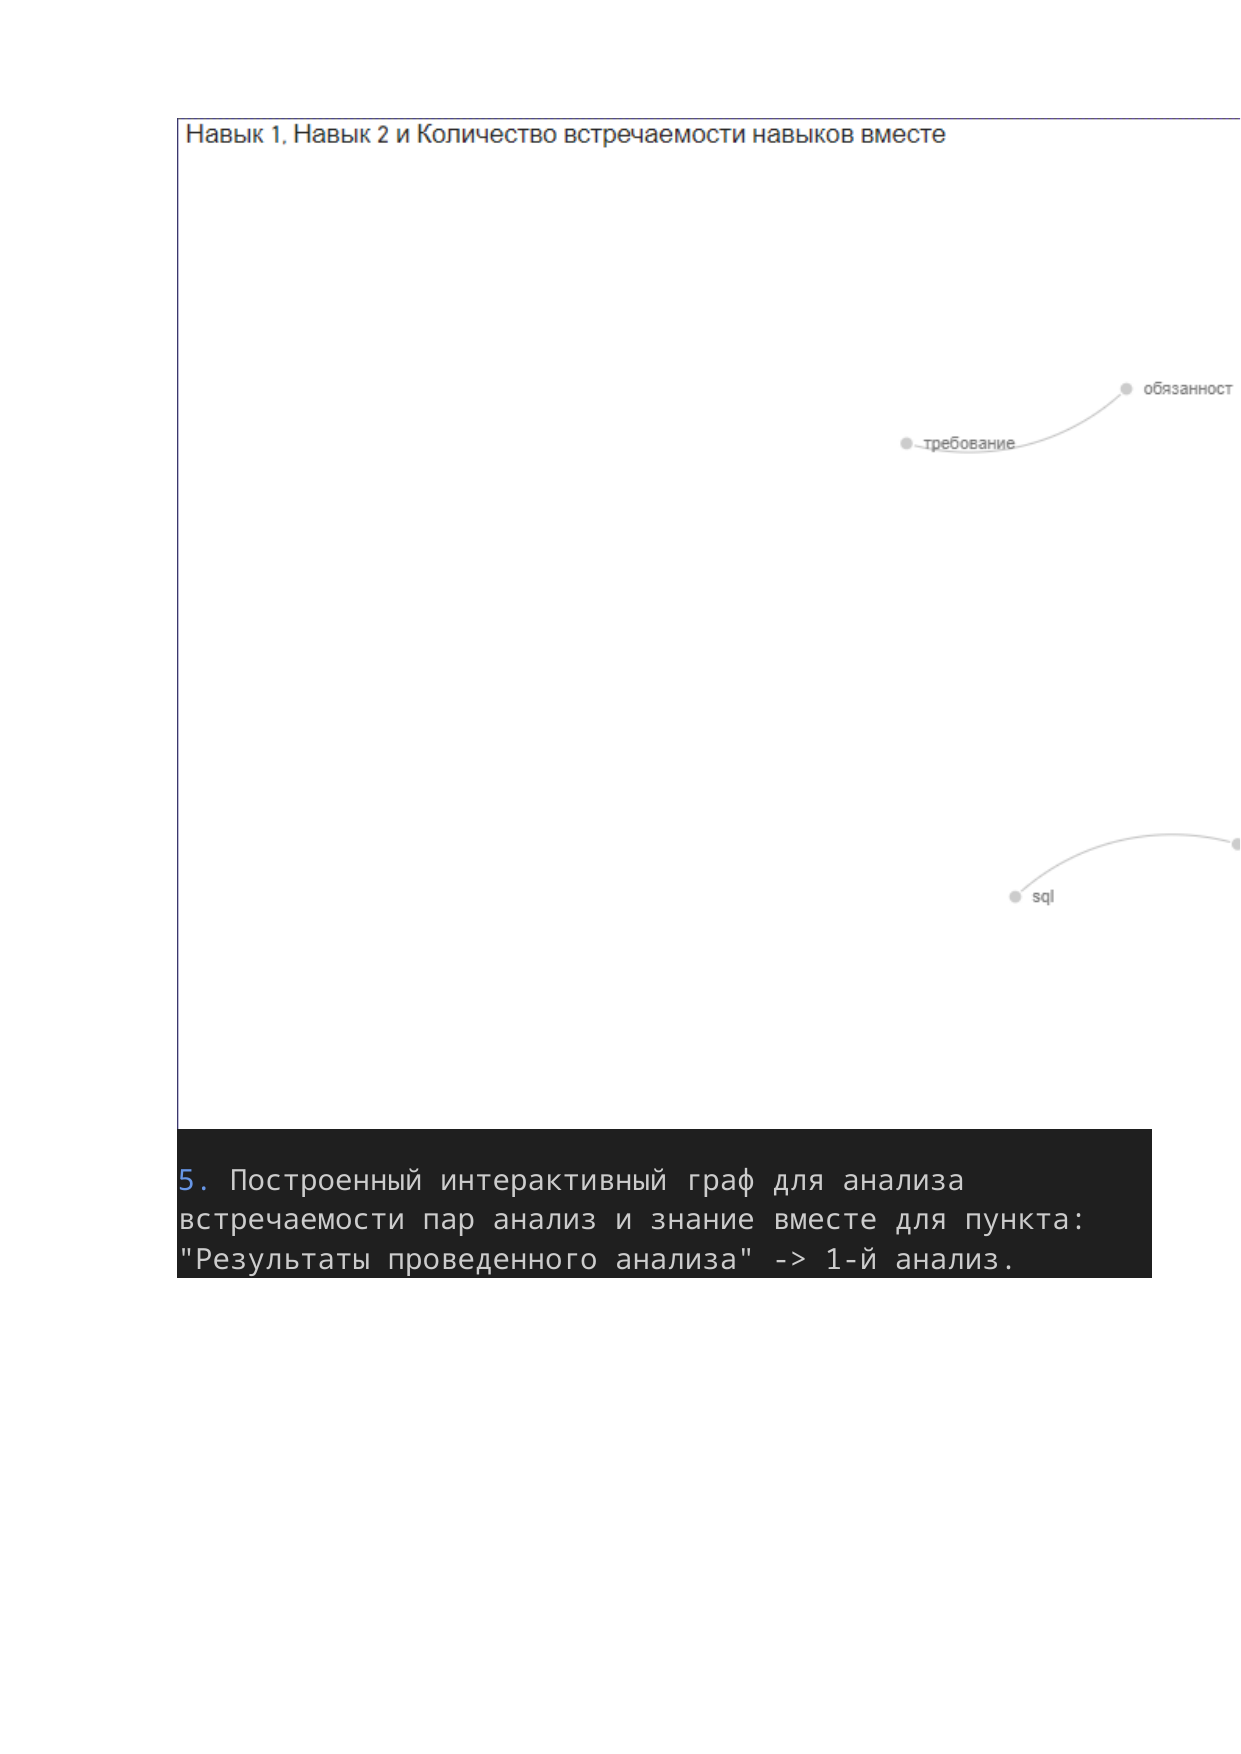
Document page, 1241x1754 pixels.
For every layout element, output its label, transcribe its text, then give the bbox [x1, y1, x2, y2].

text 5. Построенный интерактивный граф для анализа встречаемости пар анализ и знание вместе для пункта: "Результаты проведенного анализа" -> 1-й анализ. [177, 1159, 1152, 1278]
picture [177, 118, 1241, 1129]
